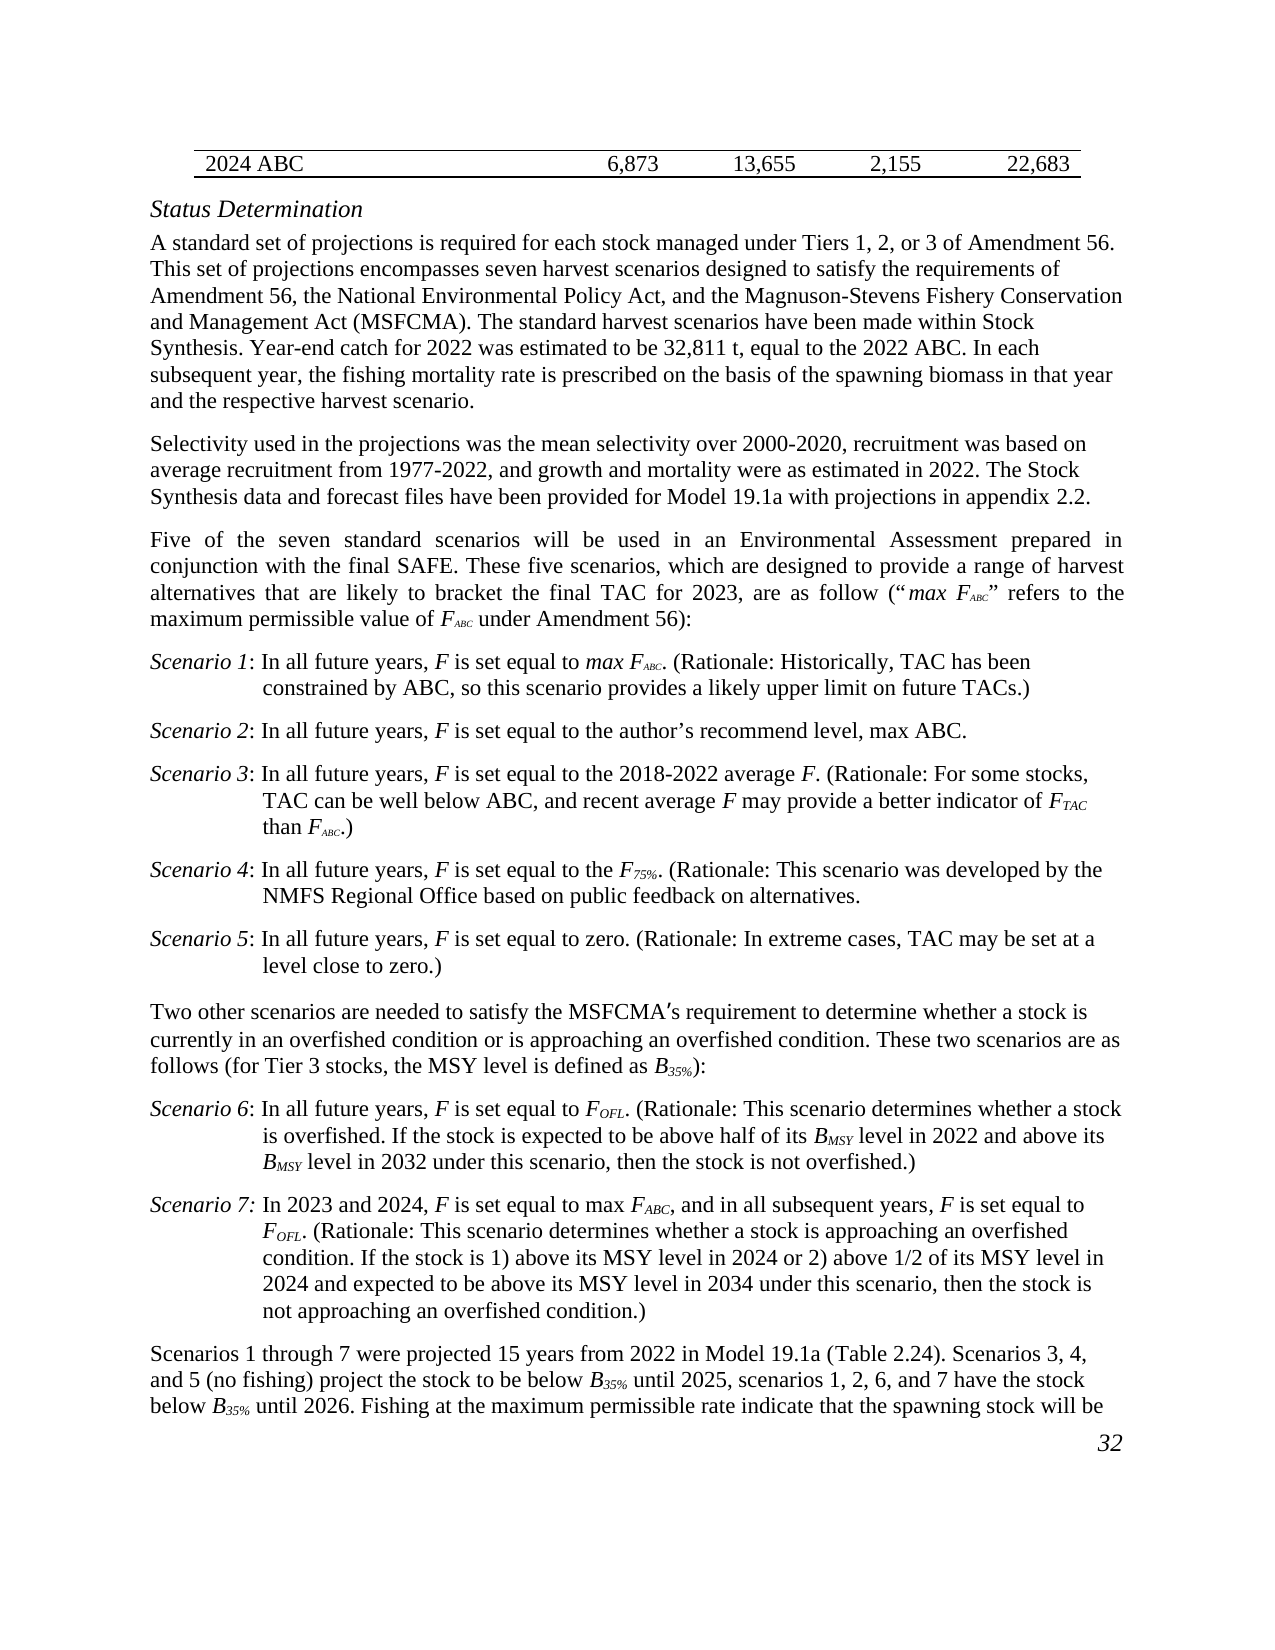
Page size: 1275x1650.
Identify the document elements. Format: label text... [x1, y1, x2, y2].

text Scenario 2: In all future years, F is set equal to the author’s recommend level, max ABC. [150, 717, 1125, 744]
text Scenario 3: In all future years, F is set equal to the 2018-2022 average F. (Rationale: For some stocks, TAC can be well below ABC, and recent average F may provide a better indicator of FTAC than FABC.) [150, 760, 1125, 839]
table_cell 6,873 [544, 151, 670, 176]
text Scenario 5: In all future years, F is set equal to zero. (Rationale: In extreme cases, TAC may be set at a level close to zero.) [150, 926, 1125, 978]
text Two other scenarios are needed to satisfy the MSFCMA’s requirement to determine whether a stock is currently in an overfished condition or is approaching an overfished condition. These two scenarios are as follows (for Tier 3 stocks, the MSY level is defined as B35%): [150, 995, 1125, 1079]
text Scenario 7: In 2023 and 2024, F is set equal to max FABC, and in all subsequent years, F is set equal to FOFL. (Rationale: This scenario determines whether a stock is approaching an overfished condition. If the stock is 1) above its MSY level in 2024 or 2) above 1/2 of its MSY level in 2024 and expected to be above its MSY level in 2034 under this scenario, then the stock is not approaching an overfished condition.) [150, 1191, 1125, 1323]
table_cell 13,655 [670, 151, 807, 176]
text Selectivity used in the projections was the mean selectivity over 2000-2020, recruitment was based on average recruitment from 1977-2022, and growth and mortality were as estimated in 2022. The Stock Synthesis data and forecast files have been provided for Model 19.1a with projections in appendix 2.2. [150, 430, 1125, 509]
table_cell 2,155 [807, 151, 932, 176]
text A standard set of projections is required for each stock managed under Tiers 1, 2, or 3 of Amendment 56. This set of projections encompasses seven harvest scenarios designed to satisfy the requirements of Amendment 56, the National Environmental Policy Act, and the Magnuson-Stevens Fishery Conservation and Management Act (MSFCMA). The standard harvest scenarios have been made within Stock Synthesis. Year-end catch for 2022 was estimated to be 32,811 t, equal to the 2022 ABC. In each subsequent year, the fishing mortality rate is prescribed on the basis of the spawning biomass in that year and the respective harvest scenario. [150, 229, 1125, 413]
table_cell 22,683 [933, 151, 1081, 176]
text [150, 1340, 1125, 1419]
text Five of the seven standard scenarios will be used in an Environmental Assessment prepared in conjunction with the final SAFE. These five scenarios, which are designed to provide a range of harvest alternatives that are likely to bracket the final TAC for 2023, are as follow (“max FABC” refers to the maximum permissible value of FABC under Amendment 56): [150, 526, 1125, 631]
table_cell 2024 ABC [194, 151, 544, 176]
subtitle Status Determination [150, 194, 1125, 223]
text Scenario 1: In all future years, F is set equal to max FABC. (Rationale: Historically, TAC has been constrained by ABC, so this scenario provides a likely upper limit on future TACs.) [150, 648, 1125, 701]
text Scenario 4: In all future years, F is set equal to the F75%. (Rationale: This scenario was developed by the NMFS Regional Office based on public feedback on alternatives. [150, 856, 1125, 909]
text Scenario 6: In all future years, F is set equal to FOFL. (Rationale: This scenario determines whether a stock is overfished. If the stock is expected to be above half of its BMSY level in 2022 and above its BMSY level in 2032 under this scenario, then the stock is not overfished.) [150, 1096, 1125, 1174]
